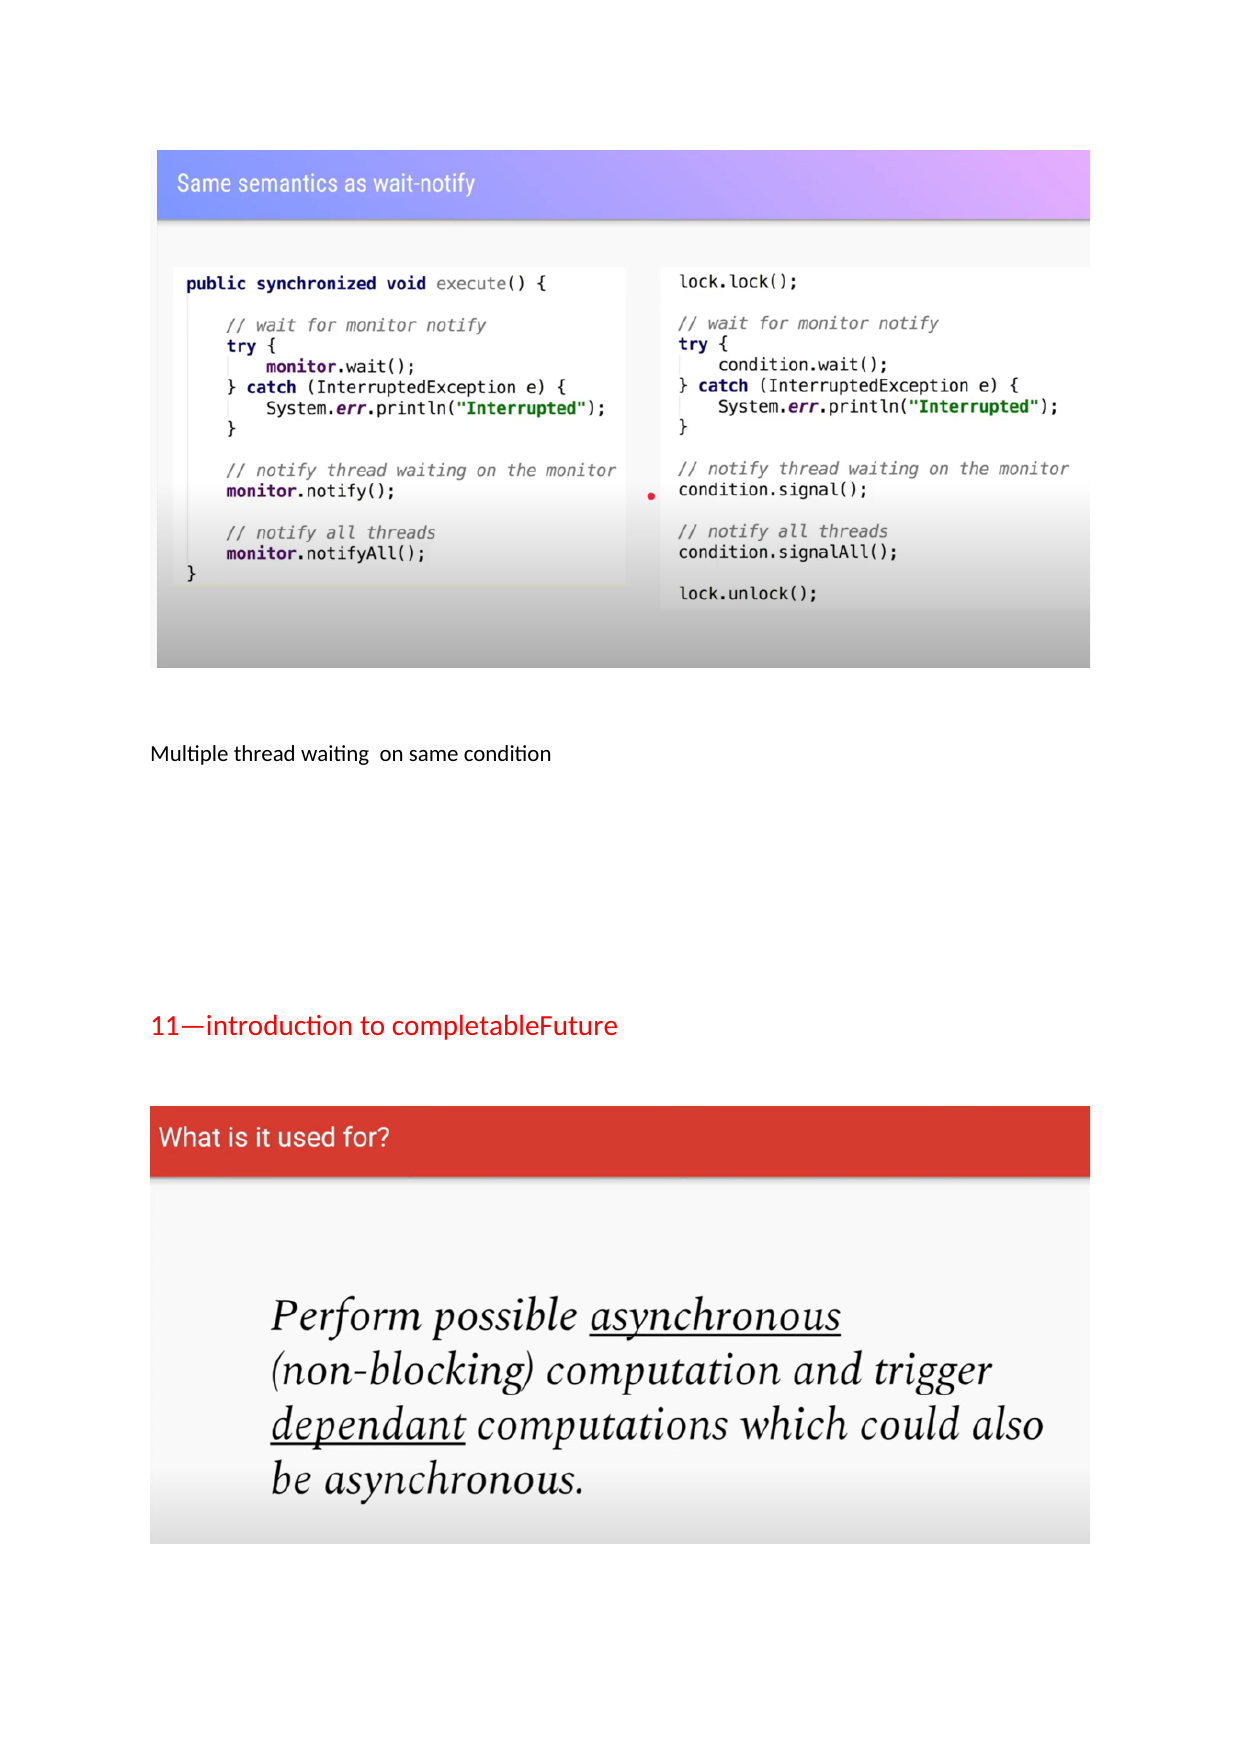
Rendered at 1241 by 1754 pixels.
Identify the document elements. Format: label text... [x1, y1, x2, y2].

text 11—introduction to completableFuture [150, 1007, 1090, 1043]
picture [150, 150, 1091, 668]
text Multiple thread waiting on same condition [150, 739, 1090, 767]
picture [150, 1106, 1091, 1544]
